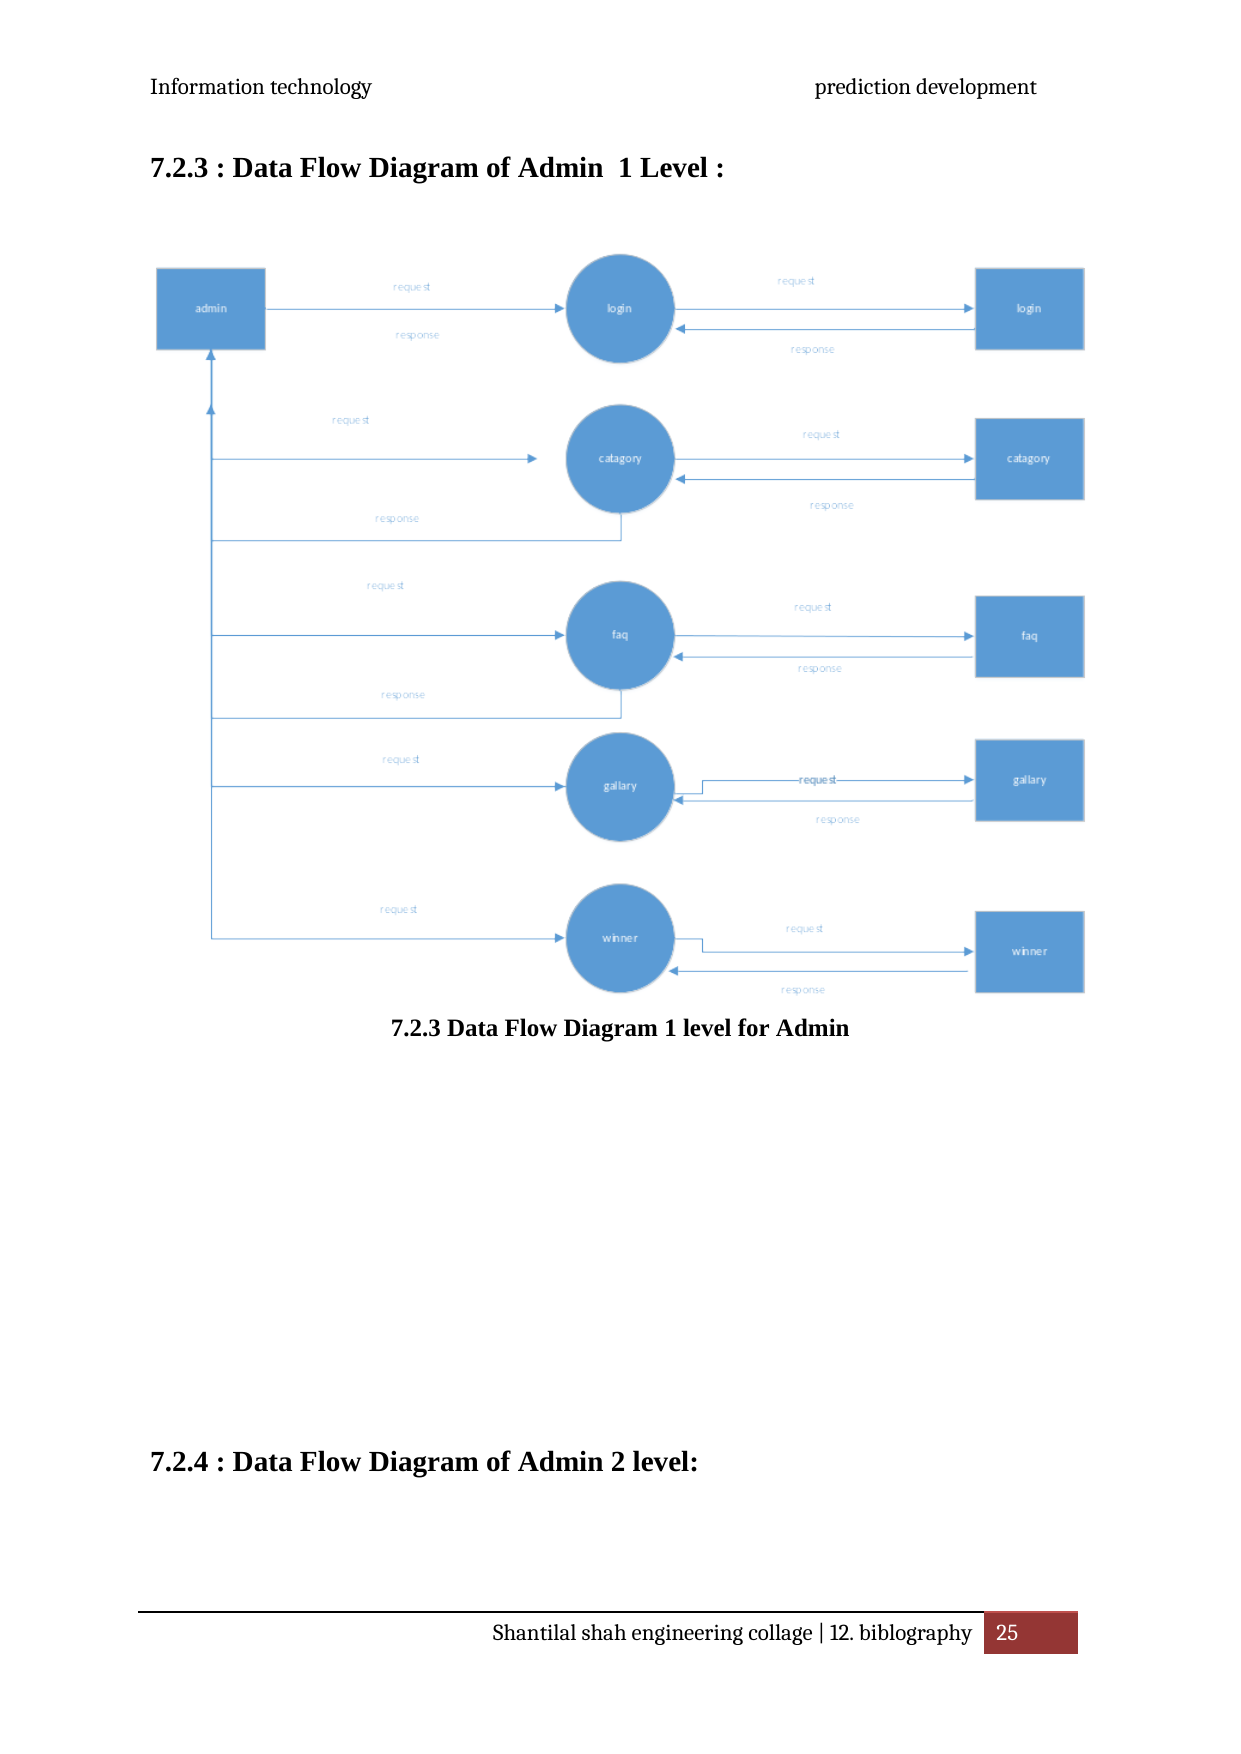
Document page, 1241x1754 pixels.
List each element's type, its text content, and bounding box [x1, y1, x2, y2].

text 7.2.3 Data Flow Diagram 1 level for Admin [150, 1013, 1090, 1042]
text 7.2.4 : Data Flow Diagram of Admin 2 level: [150, 1444, 1090, 1478]
text 7.2.3 : Data Flow Diagram of Admin 1 Level : [150, 150, 1090, 183]
